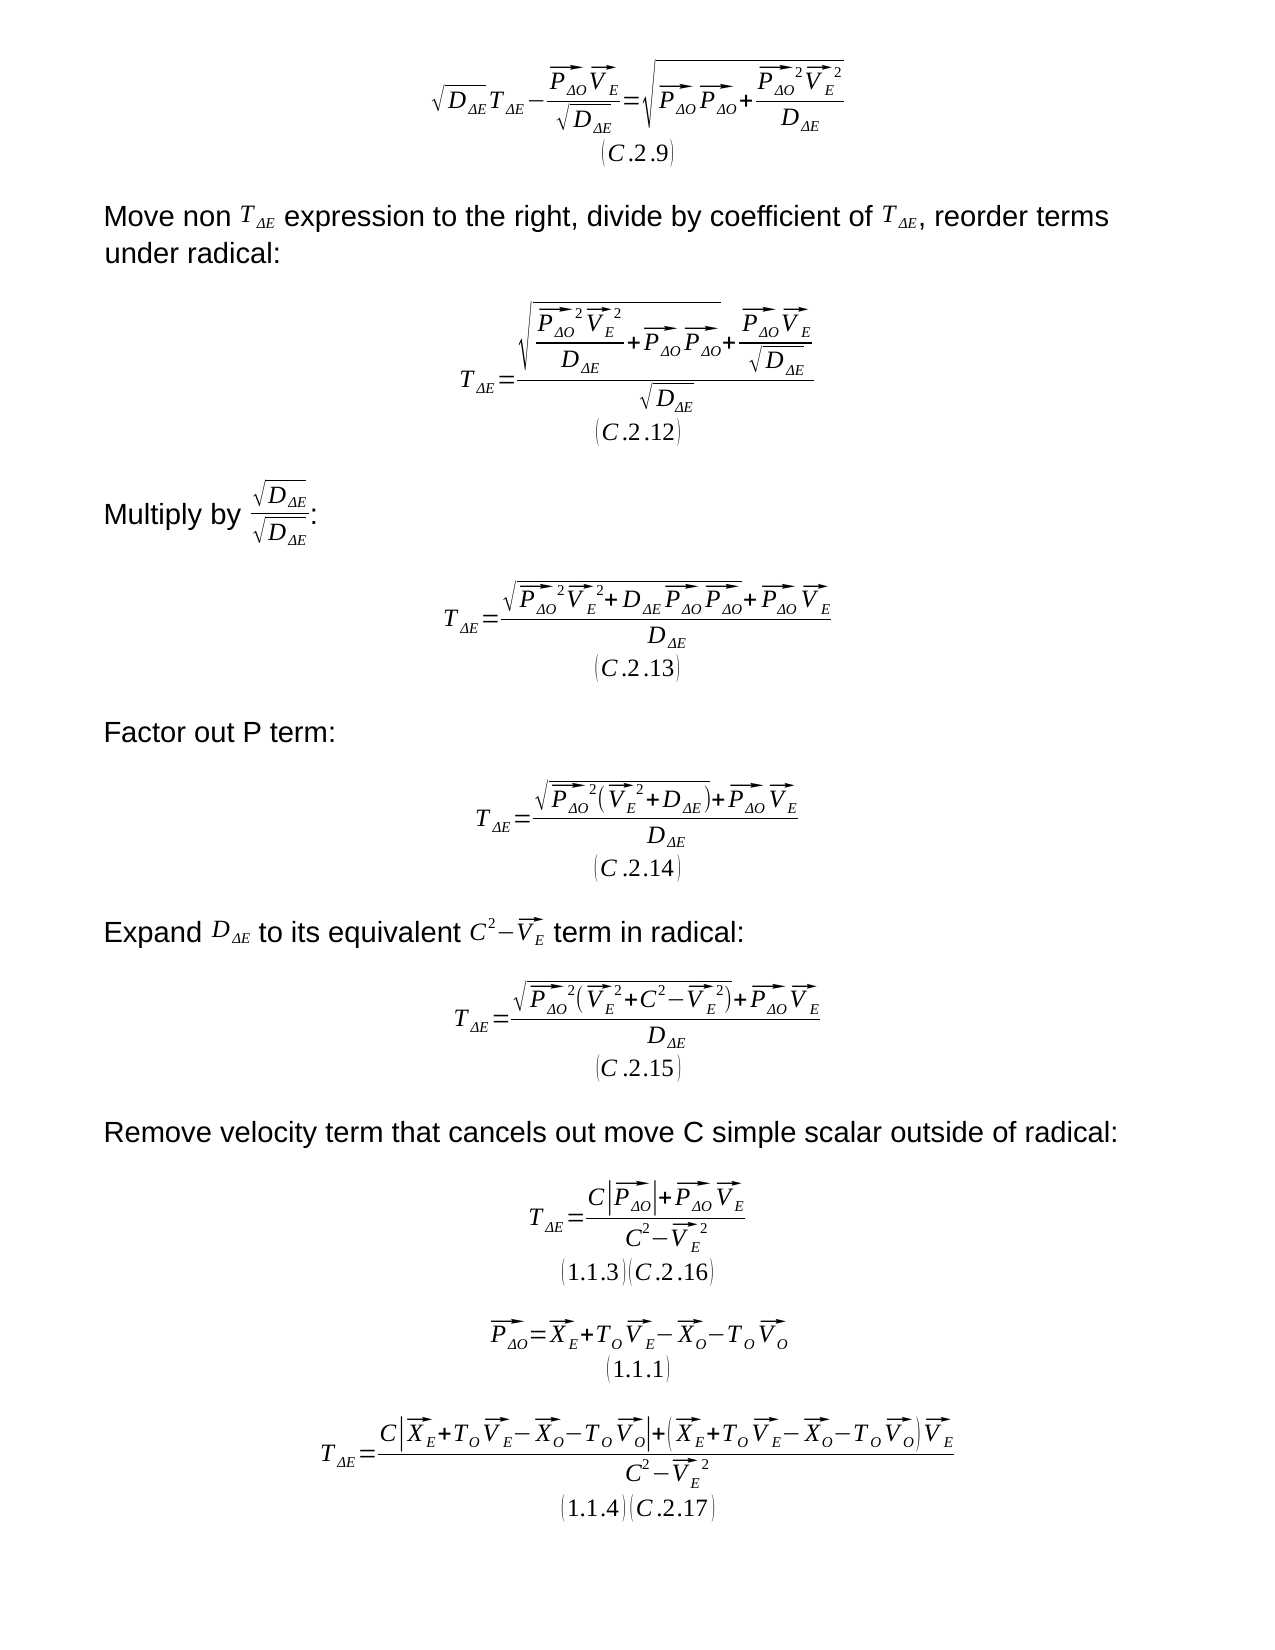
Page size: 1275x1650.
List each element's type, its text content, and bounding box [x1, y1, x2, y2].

text Move non expression to the right, divide by coefficient of , reorder terms under radical: [103, 199, 1172, 269]
text Expand to its equivalent term in radical: [103, 914, 1172, 949]
text Multiply by : [103, 478, 1172, 549]
text Factor out P term: [103, 715, 1172, 748]
text Remove velocity term that cancels out move C simple scalar outside of radical: [103, 1115, 1172, 1148]
